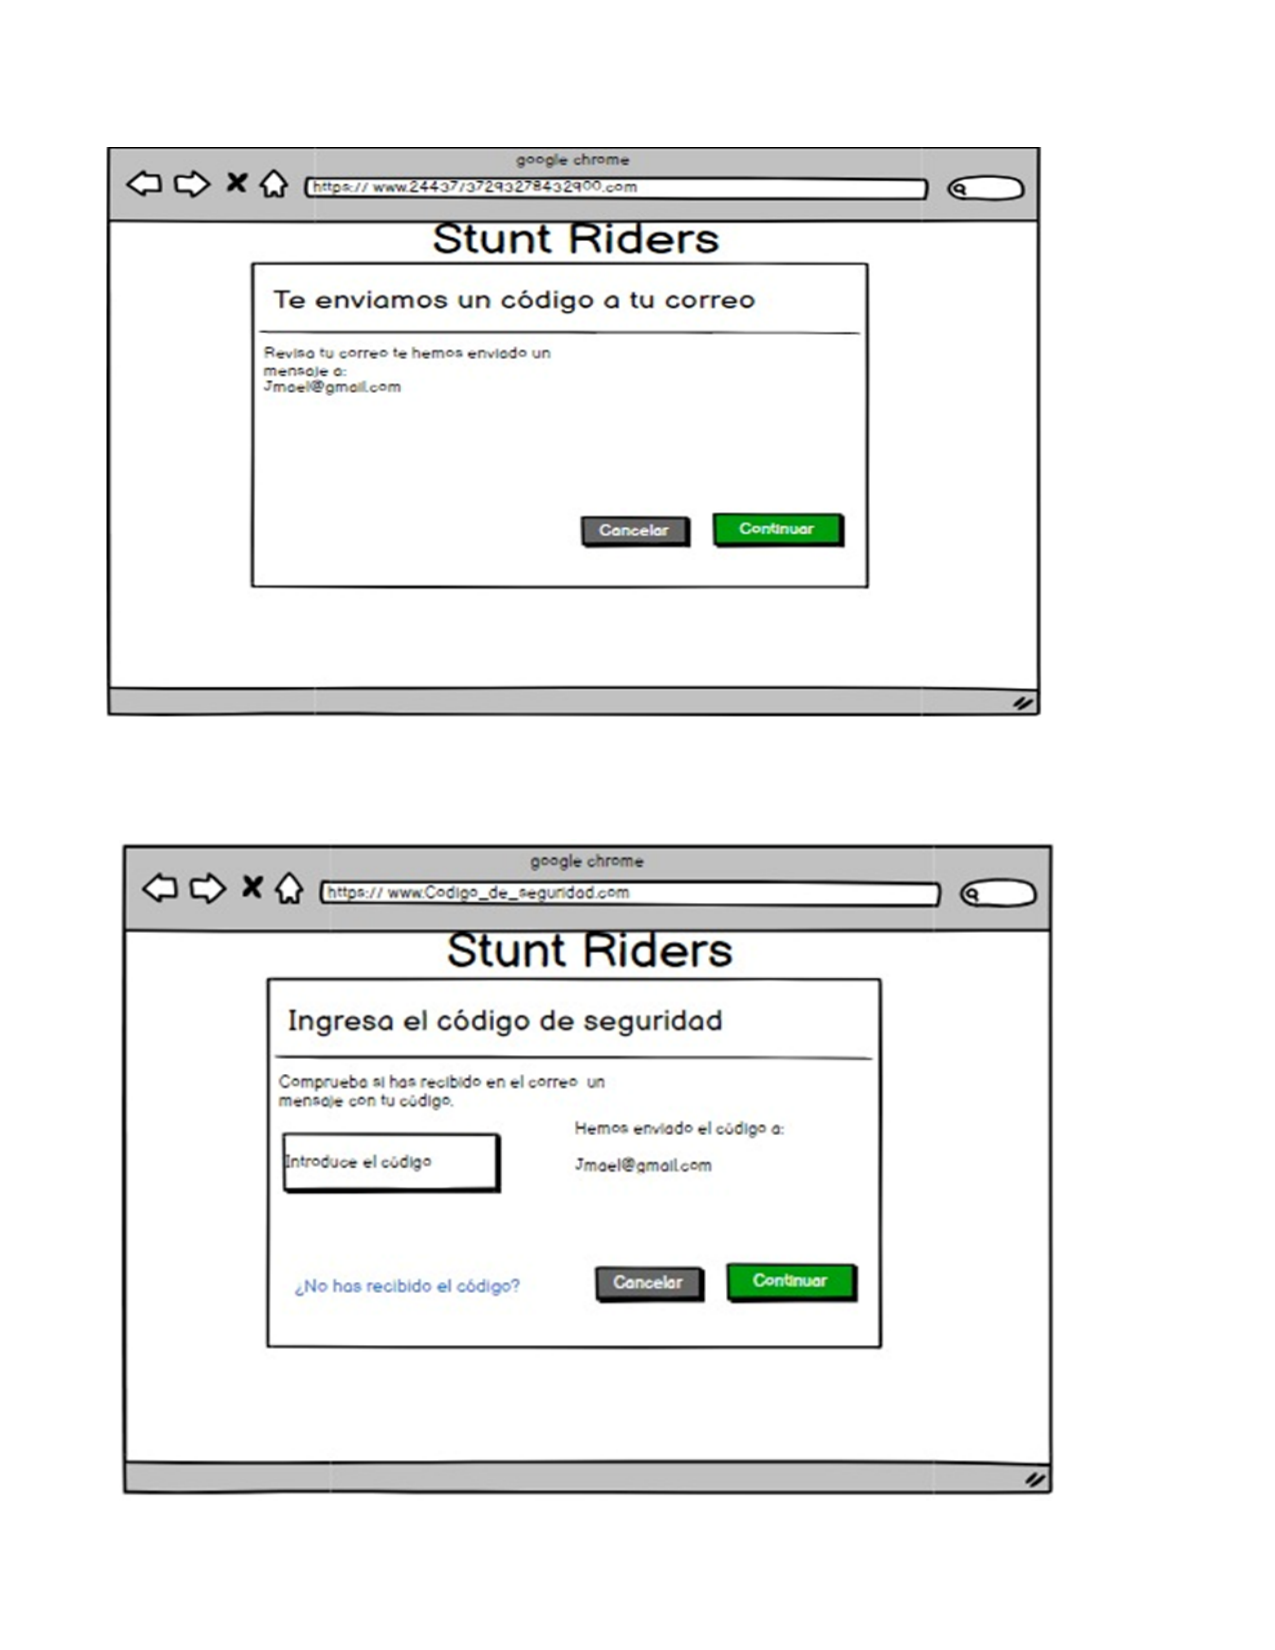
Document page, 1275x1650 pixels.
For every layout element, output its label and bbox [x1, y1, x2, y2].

picture [117, 839, 1054, 1498]
picture [104, 147, 1041, 716]
